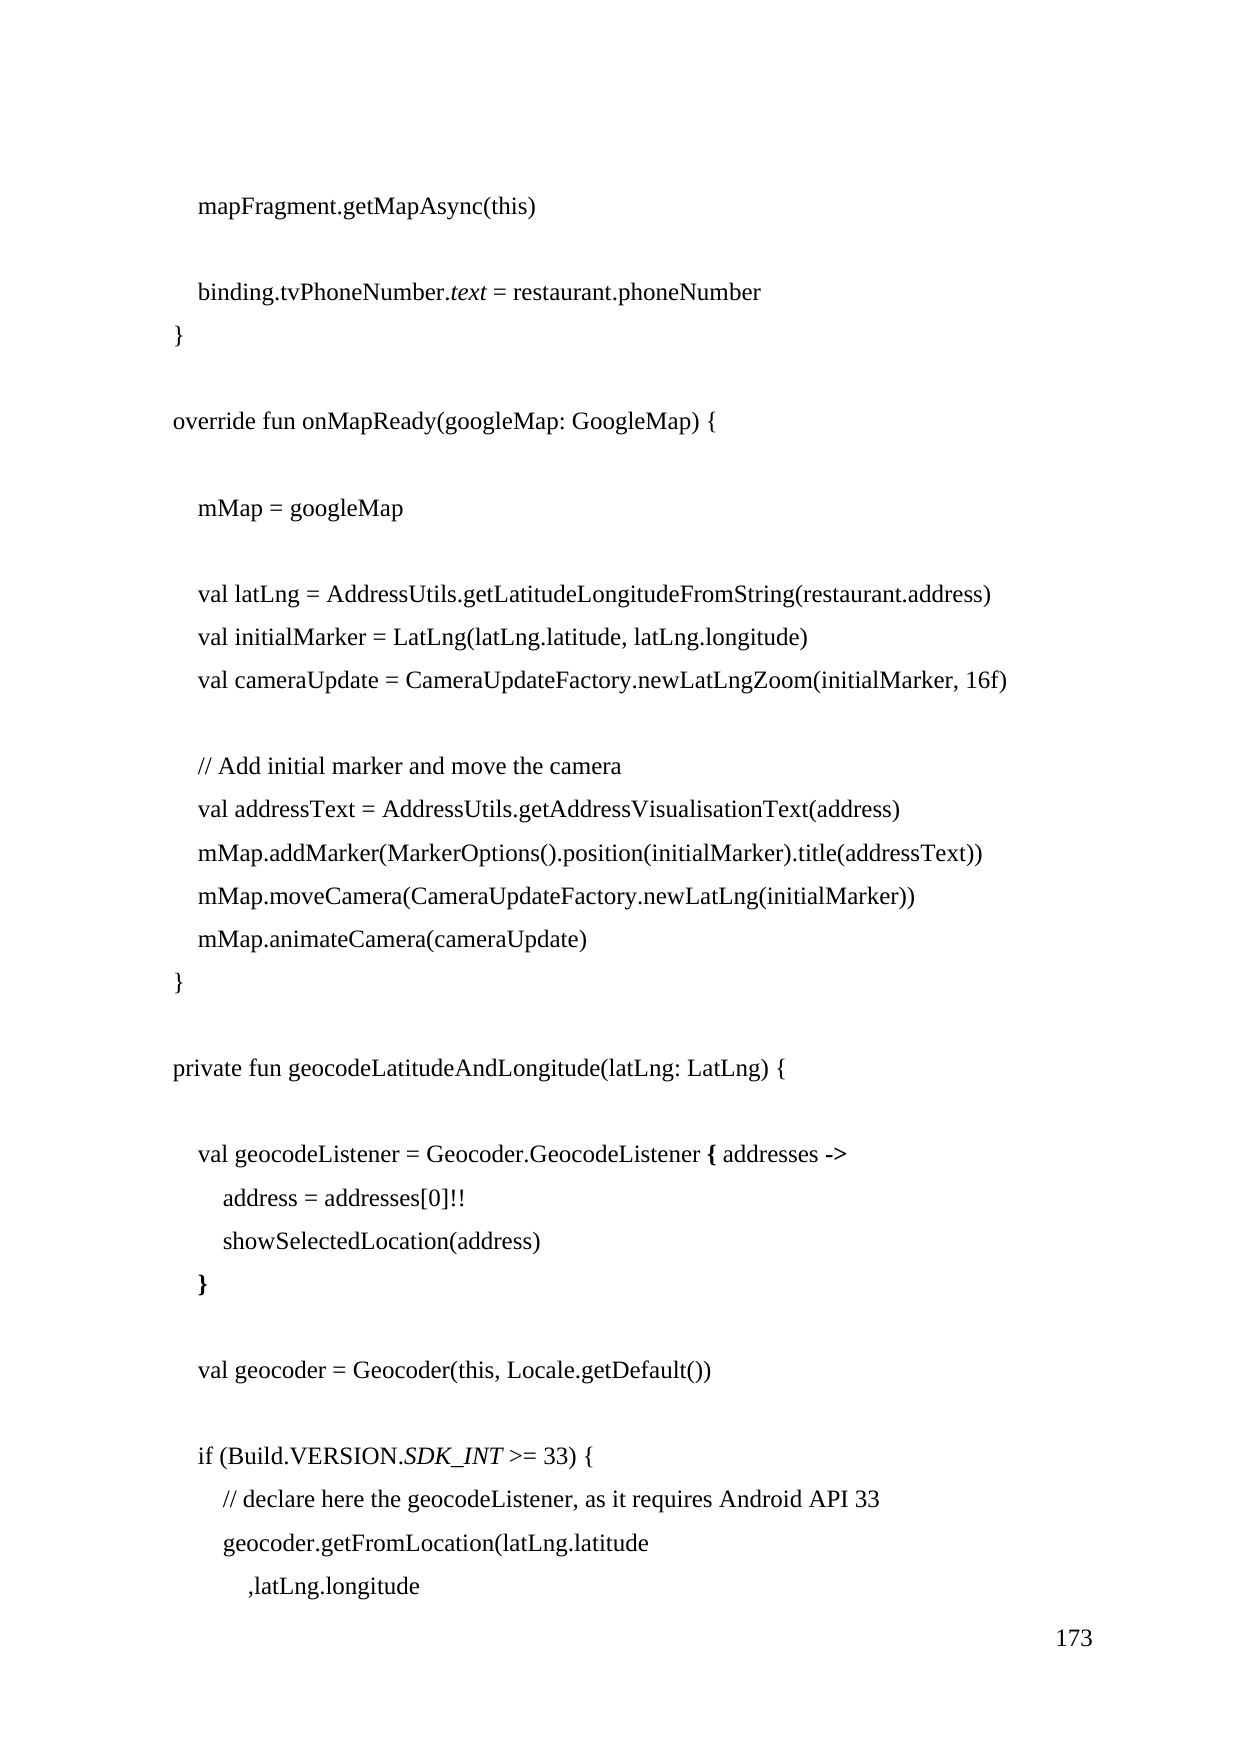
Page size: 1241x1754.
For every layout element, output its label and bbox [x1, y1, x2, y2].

text [148, 148, 1093, 1599]
